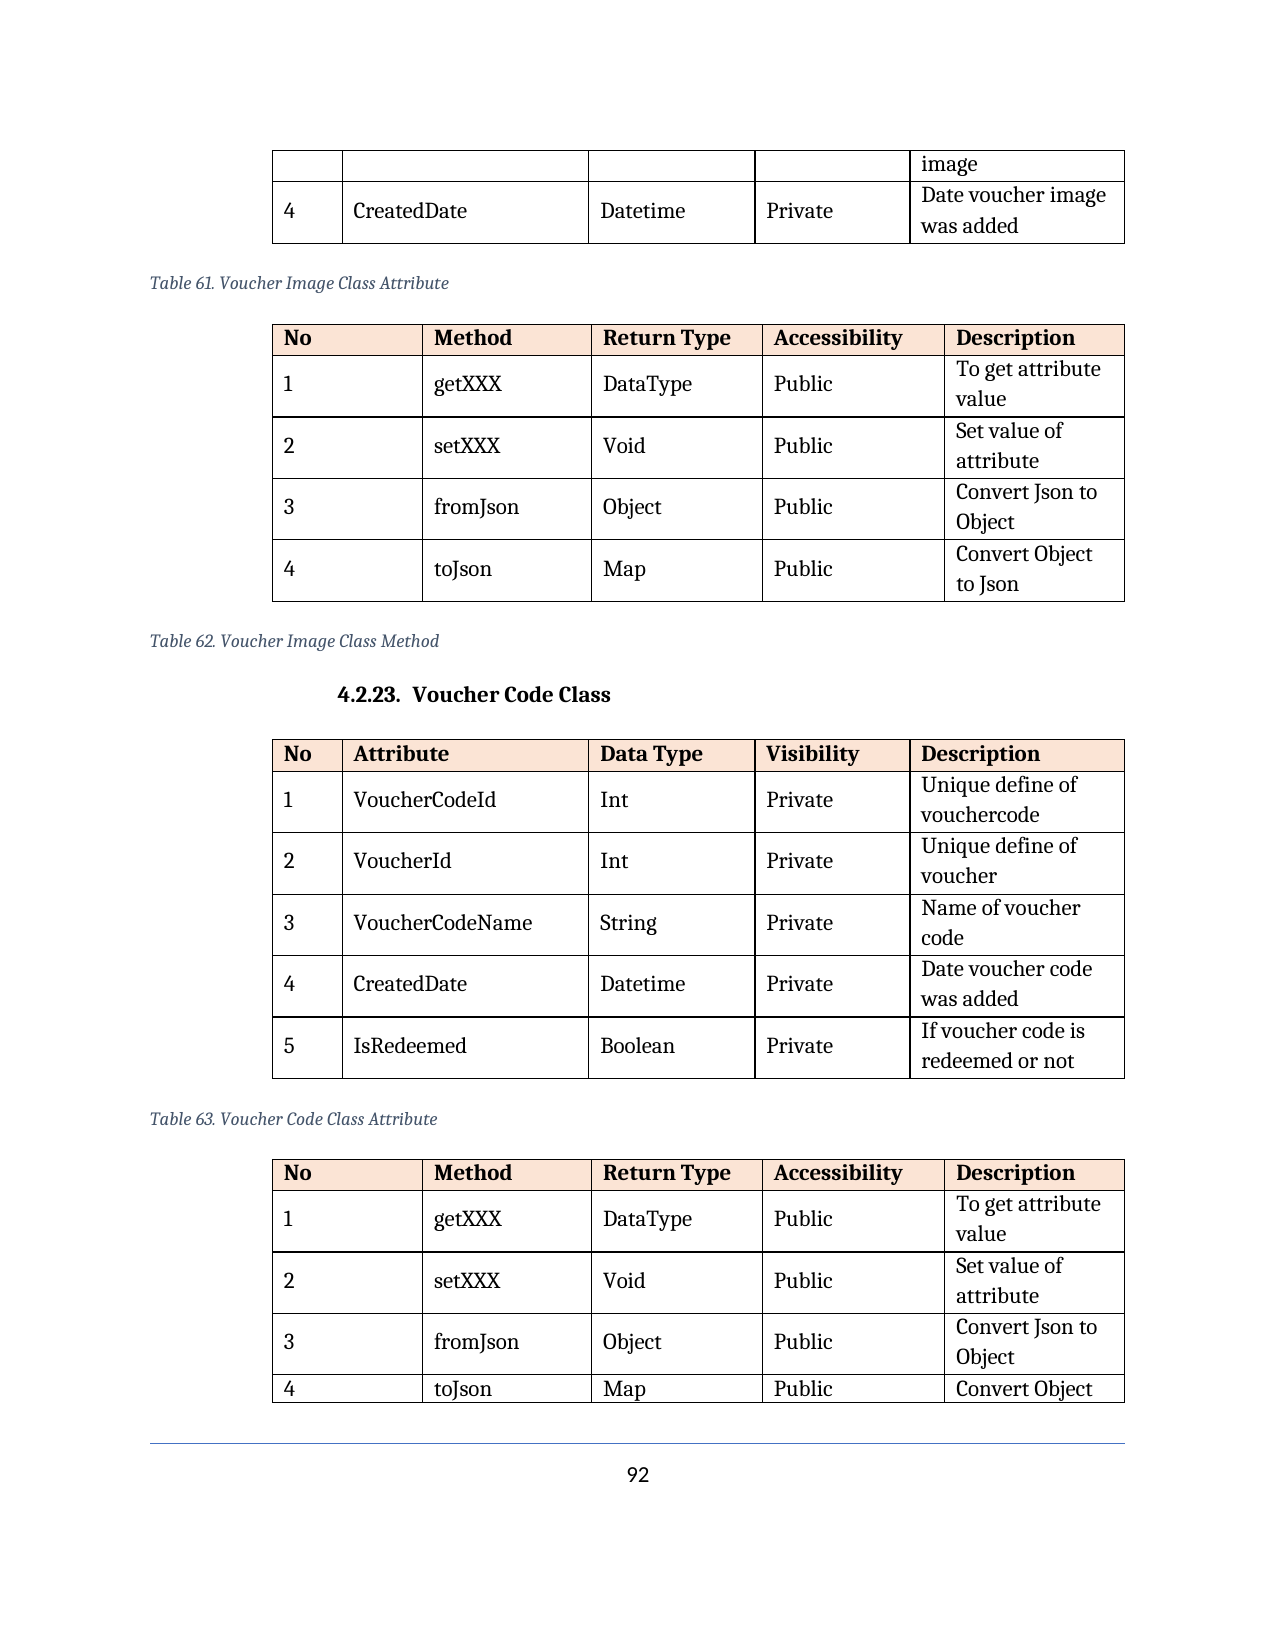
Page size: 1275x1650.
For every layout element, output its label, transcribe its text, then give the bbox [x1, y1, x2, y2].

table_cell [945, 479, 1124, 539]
list Voucher Code Class [337, 682, 1125, 708]
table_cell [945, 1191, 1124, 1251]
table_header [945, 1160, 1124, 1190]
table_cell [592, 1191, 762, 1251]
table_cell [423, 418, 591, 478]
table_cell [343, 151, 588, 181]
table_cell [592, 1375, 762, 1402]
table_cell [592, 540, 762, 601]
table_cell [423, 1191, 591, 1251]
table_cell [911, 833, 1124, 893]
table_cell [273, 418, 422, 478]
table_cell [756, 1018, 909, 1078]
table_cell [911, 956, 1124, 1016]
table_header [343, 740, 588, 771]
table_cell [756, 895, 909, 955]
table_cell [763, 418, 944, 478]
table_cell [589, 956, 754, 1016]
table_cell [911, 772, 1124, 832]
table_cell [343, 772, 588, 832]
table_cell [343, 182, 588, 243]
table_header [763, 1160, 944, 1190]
text Table 63. Voucher Code Class Attribute [150, 1108, 1125, 1129]
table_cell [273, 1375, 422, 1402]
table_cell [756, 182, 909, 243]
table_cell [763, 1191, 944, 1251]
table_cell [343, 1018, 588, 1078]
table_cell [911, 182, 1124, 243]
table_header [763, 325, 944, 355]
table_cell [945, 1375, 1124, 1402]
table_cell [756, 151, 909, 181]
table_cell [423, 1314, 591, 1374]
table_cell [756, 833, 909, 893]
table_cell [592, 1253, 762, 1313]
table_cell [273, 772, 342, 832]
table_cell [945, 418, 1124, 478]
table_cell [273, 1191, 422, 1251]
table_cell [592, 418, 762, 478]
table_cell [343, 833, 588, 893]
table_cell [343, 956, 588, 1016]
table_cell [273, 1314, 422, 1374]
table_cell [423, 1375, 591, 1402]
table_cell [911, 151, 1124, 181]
text Table 61. Voucher Image Class Attribute [150, 273, 1125, 294]
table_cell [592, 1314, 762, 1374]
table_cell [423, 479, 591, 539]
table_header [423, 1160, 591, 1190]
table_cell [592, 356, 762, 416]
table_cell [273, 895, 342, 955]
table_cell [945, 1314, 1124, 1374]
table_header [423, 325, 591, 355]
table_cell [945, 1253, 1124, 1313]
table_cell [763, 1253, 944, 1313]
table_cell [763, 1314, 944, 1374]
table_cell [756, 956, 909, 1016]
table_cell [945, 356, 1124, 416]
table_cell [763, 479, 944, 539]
text Table 62. Voucher Image Class Method [150, 631, 1125, 652]
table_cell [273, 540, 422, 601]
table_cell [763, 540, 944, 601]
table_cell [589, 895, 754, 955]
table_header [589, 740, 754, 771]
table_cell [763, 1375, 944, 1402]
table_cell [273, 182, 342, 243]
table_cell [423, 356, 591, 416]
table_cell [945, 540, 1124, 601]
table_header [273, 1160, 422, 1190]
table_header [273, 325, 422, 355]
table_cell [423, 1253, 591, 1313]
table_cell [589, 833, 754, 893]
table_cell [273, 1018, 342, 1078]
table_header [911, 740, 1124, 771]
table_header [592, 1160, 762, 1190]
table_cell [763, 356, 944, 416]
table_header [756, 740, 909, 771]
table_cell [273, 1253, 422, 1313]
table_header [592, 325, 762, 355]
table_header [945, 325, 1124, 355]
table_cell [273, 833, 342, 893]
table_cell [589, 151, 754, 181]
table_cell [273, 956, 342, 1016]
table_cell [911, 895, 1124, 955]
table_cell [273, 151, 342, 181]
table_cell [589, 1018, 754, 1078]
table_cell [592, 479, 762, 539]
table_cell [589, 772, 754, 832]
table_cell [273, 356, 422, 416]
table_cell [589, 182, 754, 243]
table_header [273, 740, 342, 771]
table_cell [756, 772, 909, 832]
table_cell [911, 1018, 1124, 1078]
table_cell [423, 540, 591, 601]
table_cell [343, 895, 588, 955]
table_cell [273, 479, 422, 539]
